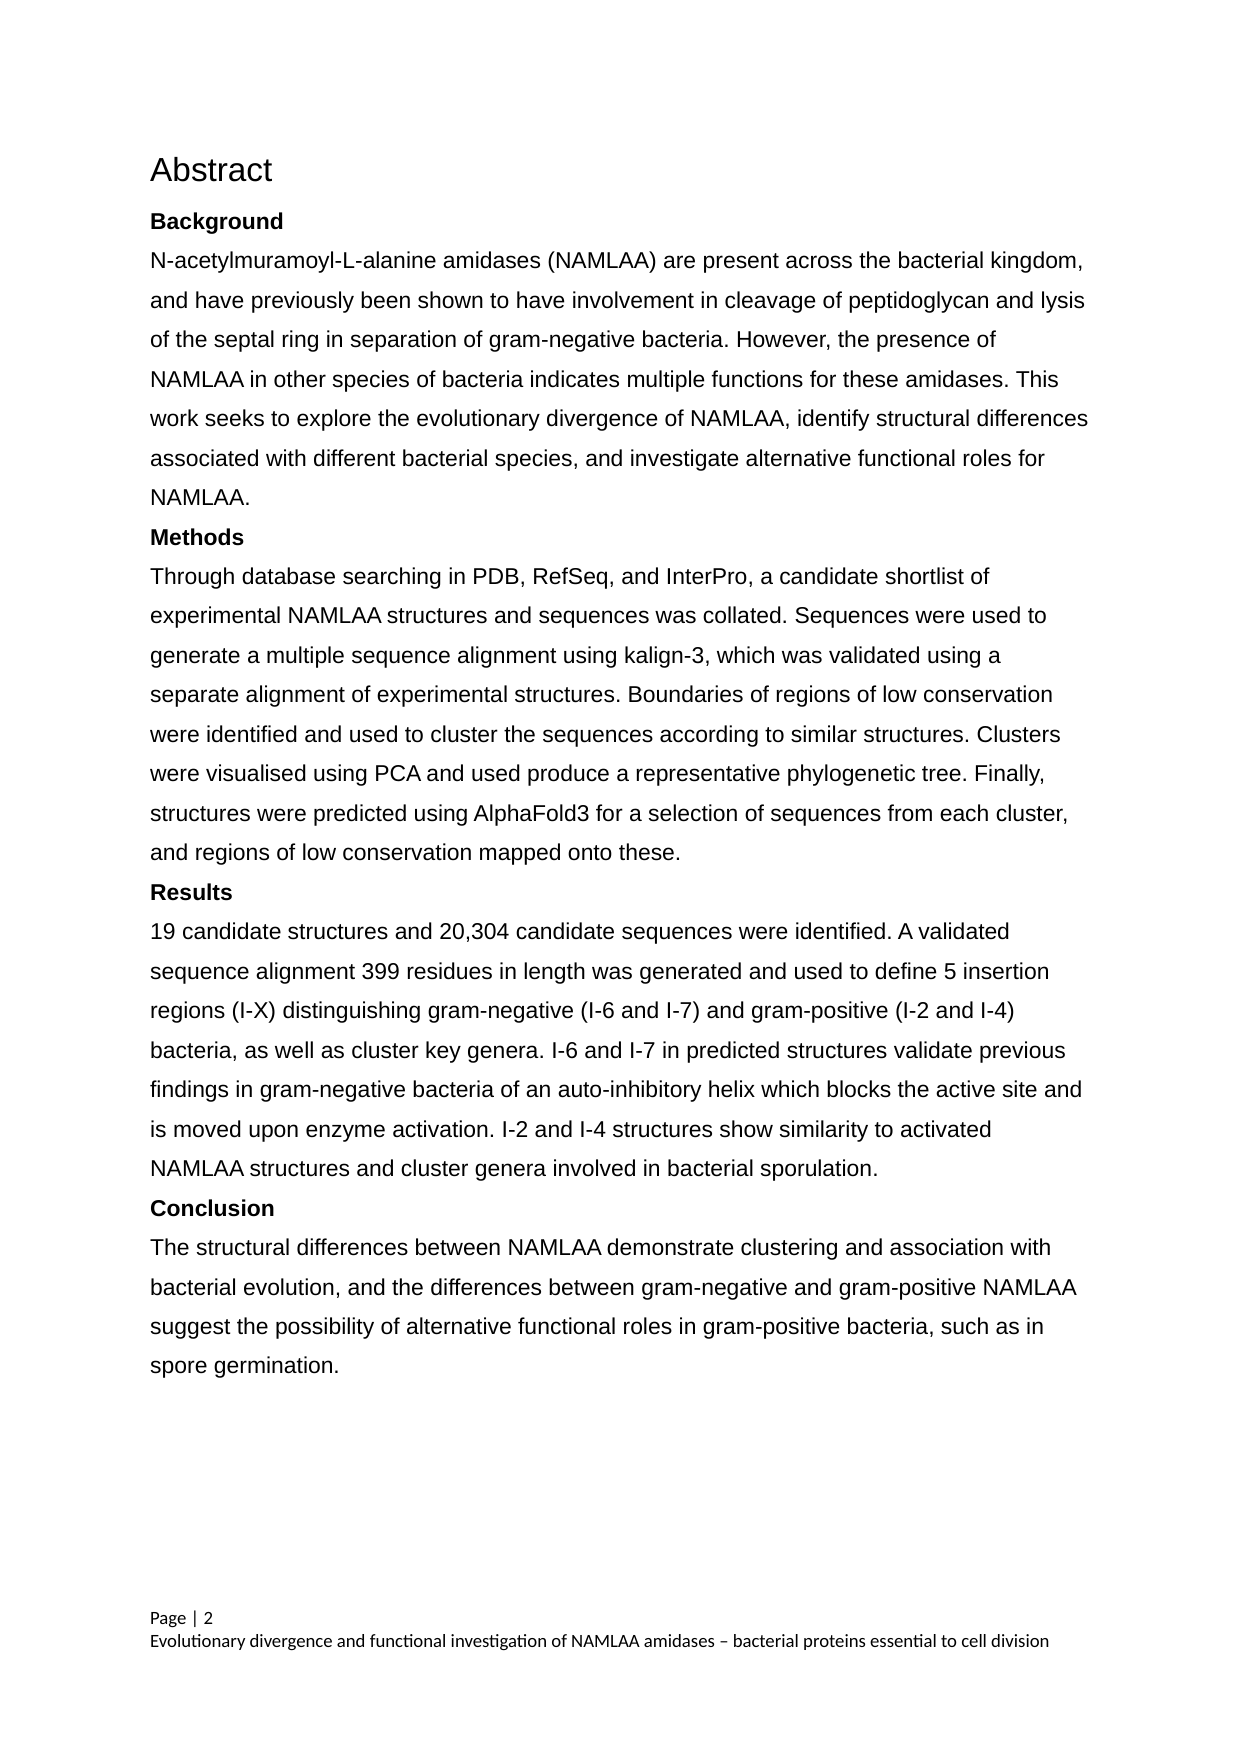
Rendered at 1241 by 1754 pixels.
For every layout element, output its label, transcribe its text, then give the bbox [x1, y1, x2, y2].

text Background [150, 208, 1090, 234]
subtitle Abstract [150, 150, 1090, 188]
text Methods [150, 523, 1090, 550]
text 19 candidate structures and 20,304 candidate sequences were identified. A validated sequence alignment 399 residues in length was generated and used to define 5 insertion regions (I-X) distinguishing gram-negative (I-6 and I-7) and gram-positive (I-2 and I-4) bacteria, as well as cluster key genera. I-6 and I-7 in predicted structures validate previous findings in gram-negative bacteria of an auto-inhibitory helix which blocks the active site and is moved upon enzyme activation. I-2 and I-4 structures show similarity to activated NAMLAA structures and cluster genera involved in bacterial sporulation. [150, 918, 1090, 1181]
text The structural differences between NAMLAA demonstrate clustering and association with bacterial evolution, and the differences between gram-negative and gram-positive NAMLAA suggest the possibility of alternative functional roles in gram-positive bacteria, such as in spore germination. [150, 1234, 1090, 1379]
text Through database searching in PDB, RefSeq, and InterPro, a candidate shortlist of experimental NAMLAA structures and sequences was collated. Sequences were used to generate a multiple sequence alignment using kalign-3, which was validated using a separate alignment of experimental structures. Boundaries of regions of low conservation were identified and used to cluster the sequences according to similar structures. Clusters were visualised using PCA and used produce a representative phylogenetic tree. Finally, structures were predicted using AlphaFold3 for a selection of sequences from each cluster, and regions of low conservation mapped onto these. [150, 563, 1090, 866]
text N-acetylmuramoyl-L-alanine amidases (NAMLAA) are present across the bacterial kingdom, and have previously been shown to have involvement in cleavage of peptidoglycan and lysis of the septal ring in separation of gram-negative bacteria. However, the presence of NAMLAA in other species of bacteria indicates multiple functions for these amidases. This work seeks to explore the evolutionary divergence of NAMLAA, identify structural differences associated with different bacterial species, and investigate alternative functional roles for NAMLAA. [150, 247, 1090, 510]
text Conclusion [150, 1194, 1090, 1221]
text Results [150, 879, 1090, 905]
